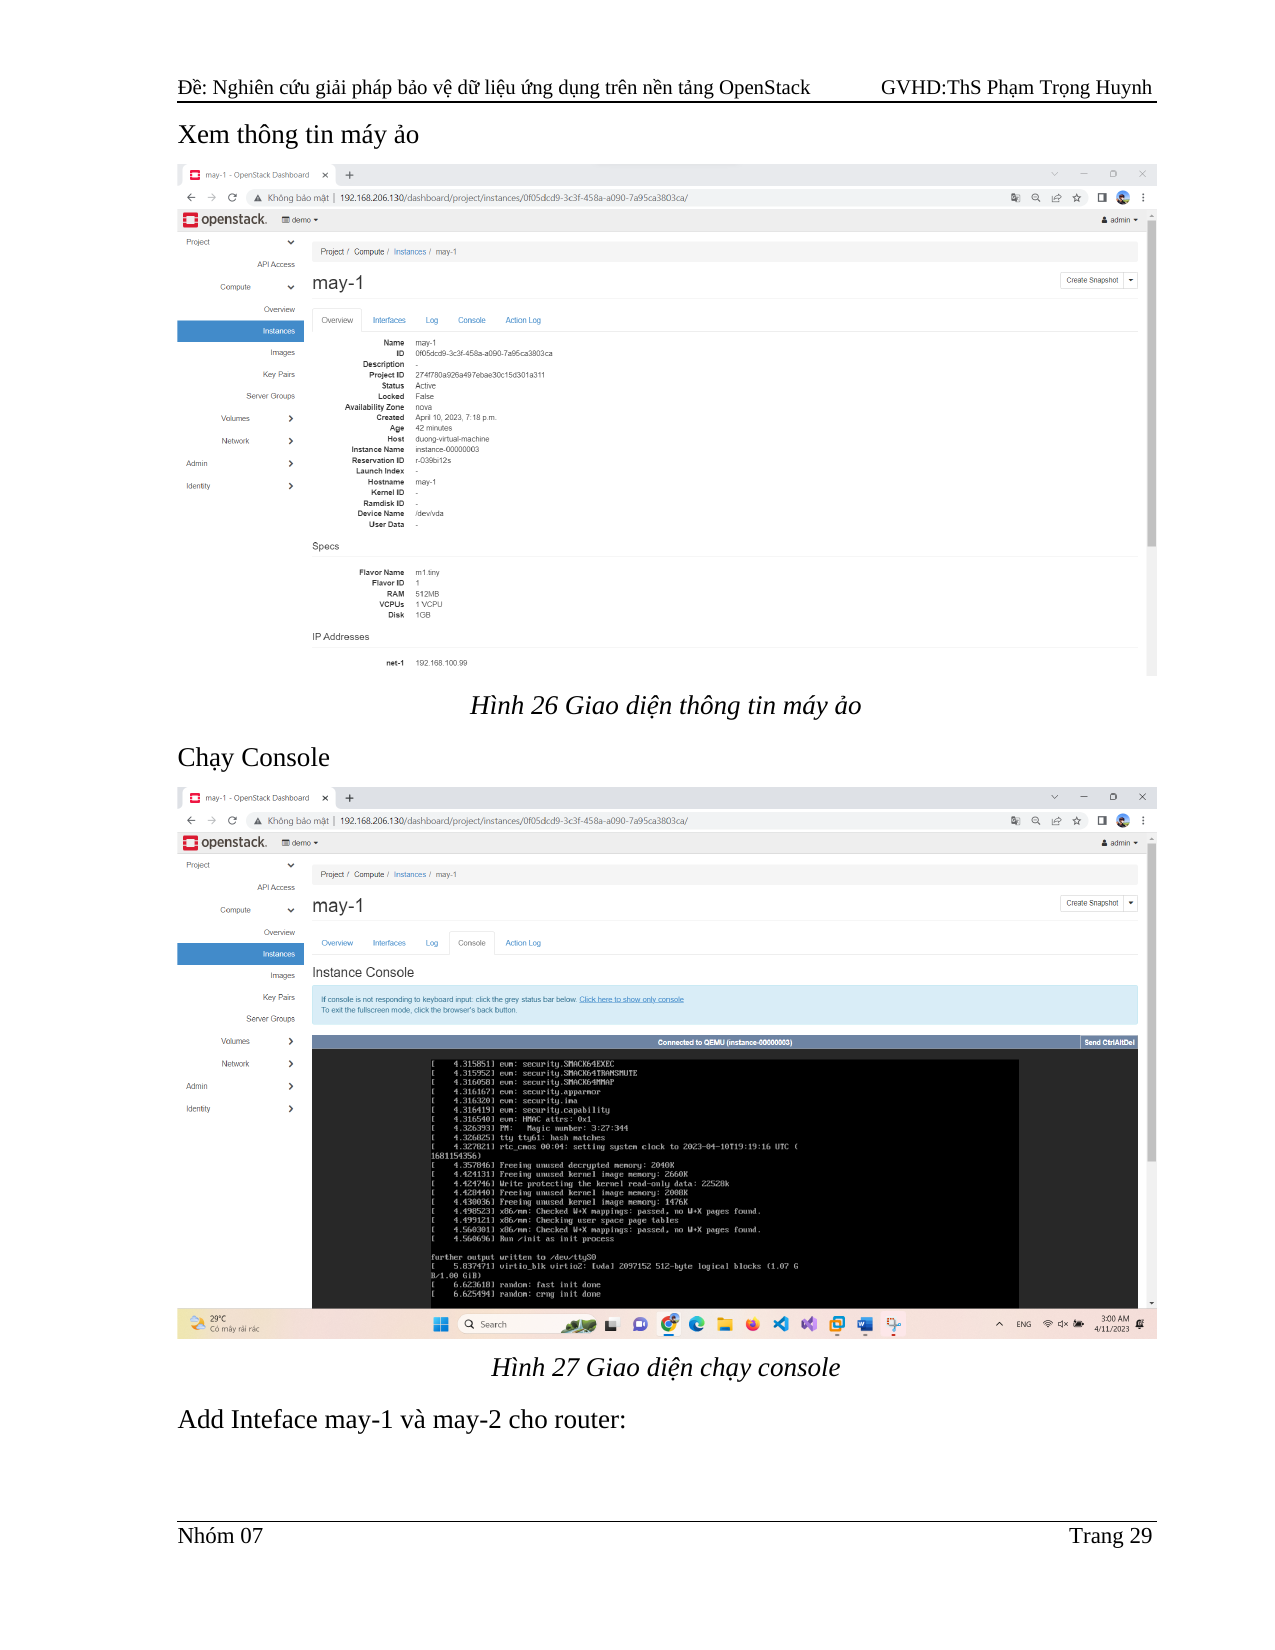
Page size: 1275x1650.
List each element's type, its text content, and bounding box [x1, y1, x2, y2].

text Xem thông tin máy ảo [177, 118, 1157, 149]
picture [177, 787, 1157, 1339]
text Chạy Console [177, 741, 1157, 772]
picture [177, 164, 1157, 676]
text Hình 26 Giao diện thông tin máy ảo [177, 689, 1157, 720]
text Add Inteface may-1 và may-2 cho router: [177, 1403, 1157, 1435]
text Hình 27 Giao diện chạy console [177, 1352, 1157, 1383]
